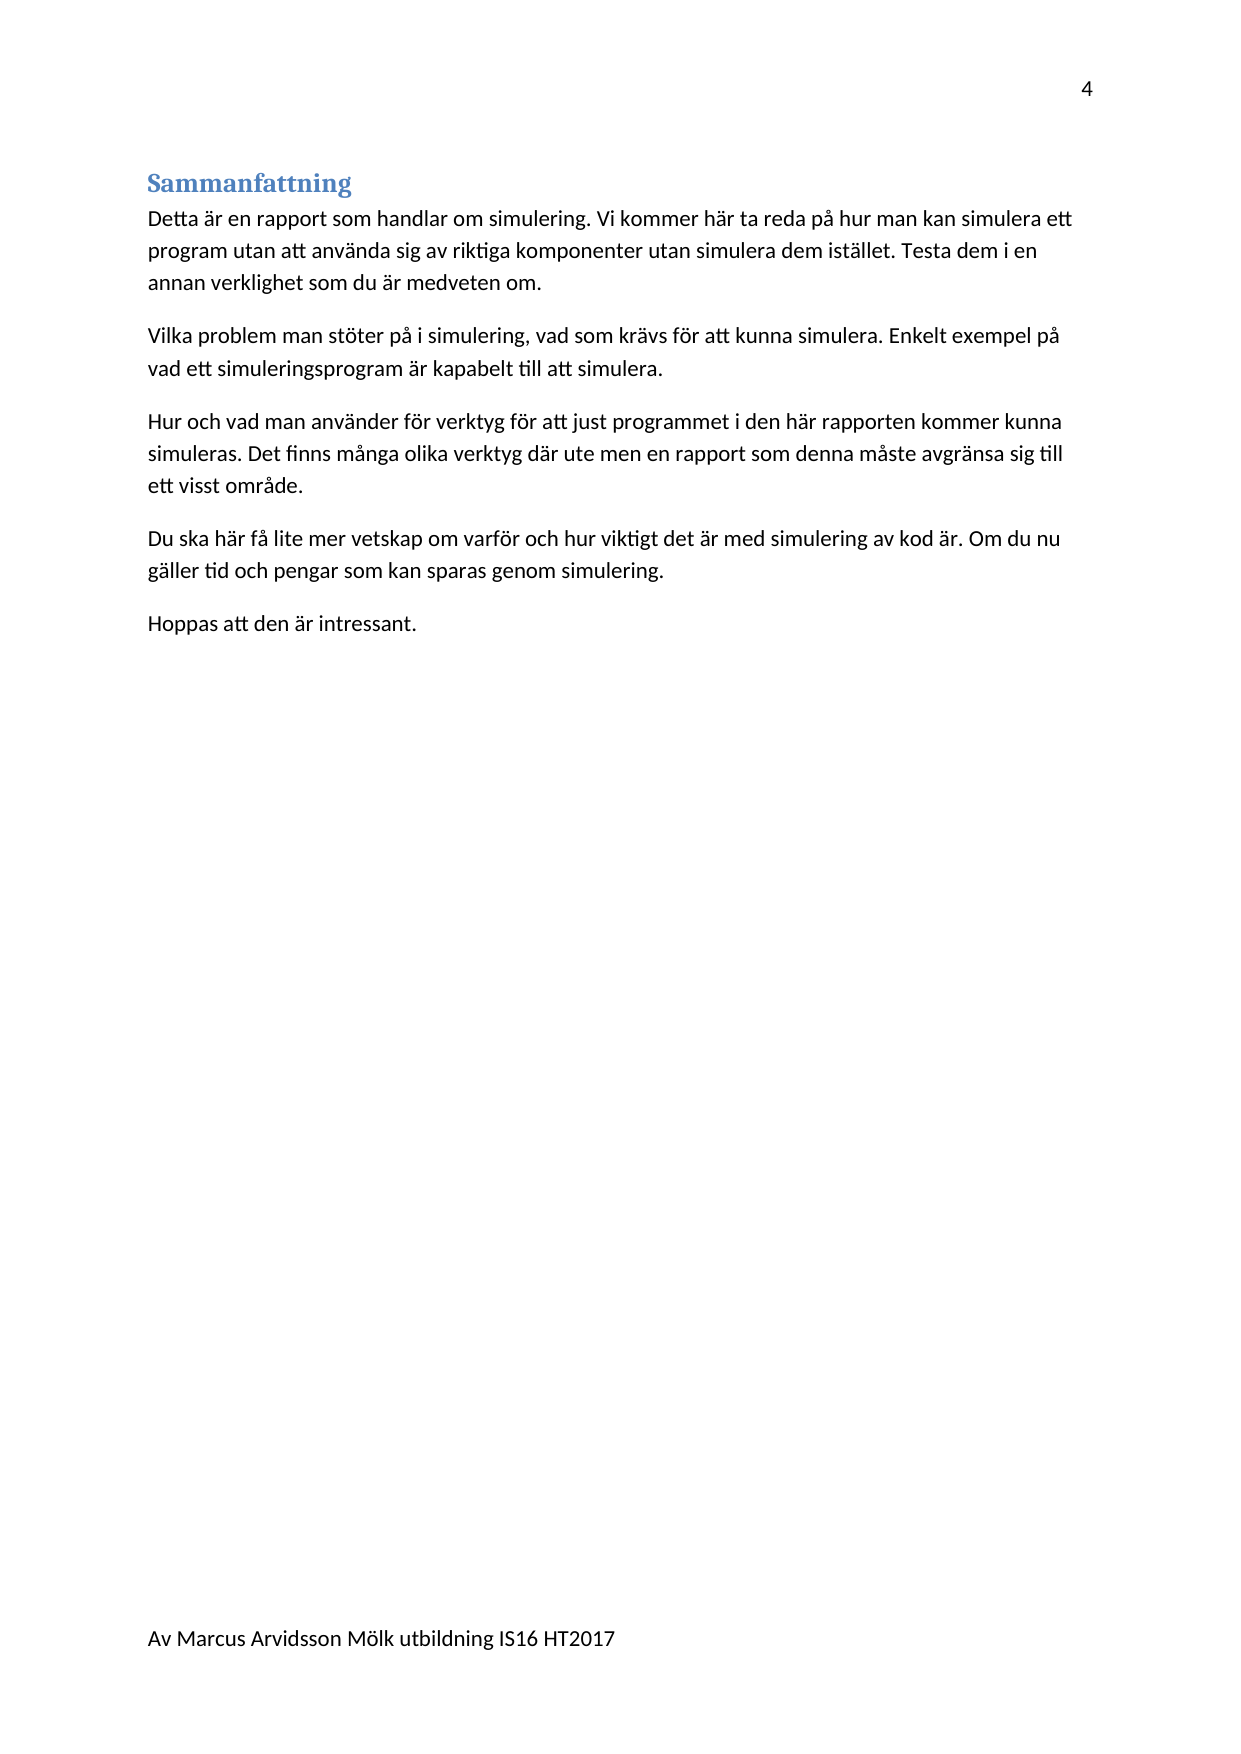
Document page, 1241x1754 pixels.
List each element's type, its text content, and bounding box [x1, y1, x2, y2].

text Hoppas att den är intressant. [148, 609, 1093, 637]
text Hur och vad man använder för verktyg för att just programmet i den här rapporten kommer kunna simuleras. Det finns många olika verktyg där ute men en rapport som denna måste avgränsa sig till ett visst område. [148, 407, 1093, 499]
text Du ska här få lite mer vetskap om varför och hur viktigt det är med simulering av kod är. Om du nu gäller tid och pengar som kan sparas genom simulering. [148, 524, 1093, 584]
subtitle Sammanfattning [148, 168, 1093, 199]
text Detta är en rapport som handlar om simulering. Vi kommer här ta reda på hur man kan simulera ett program utan att använda sig av riktiga komponenter utan simulera dem istället. Testa dem i en annan verklighet som du är medveten om. [148, 204, 1093, 297]
text Vilka problem man stöter på i simulering, vad som krävs för att kunna simulera. Enkelt exempel på vad ett simuleringsprogram är kapabelt till att simulera. [148, 322, 1093, 382]
